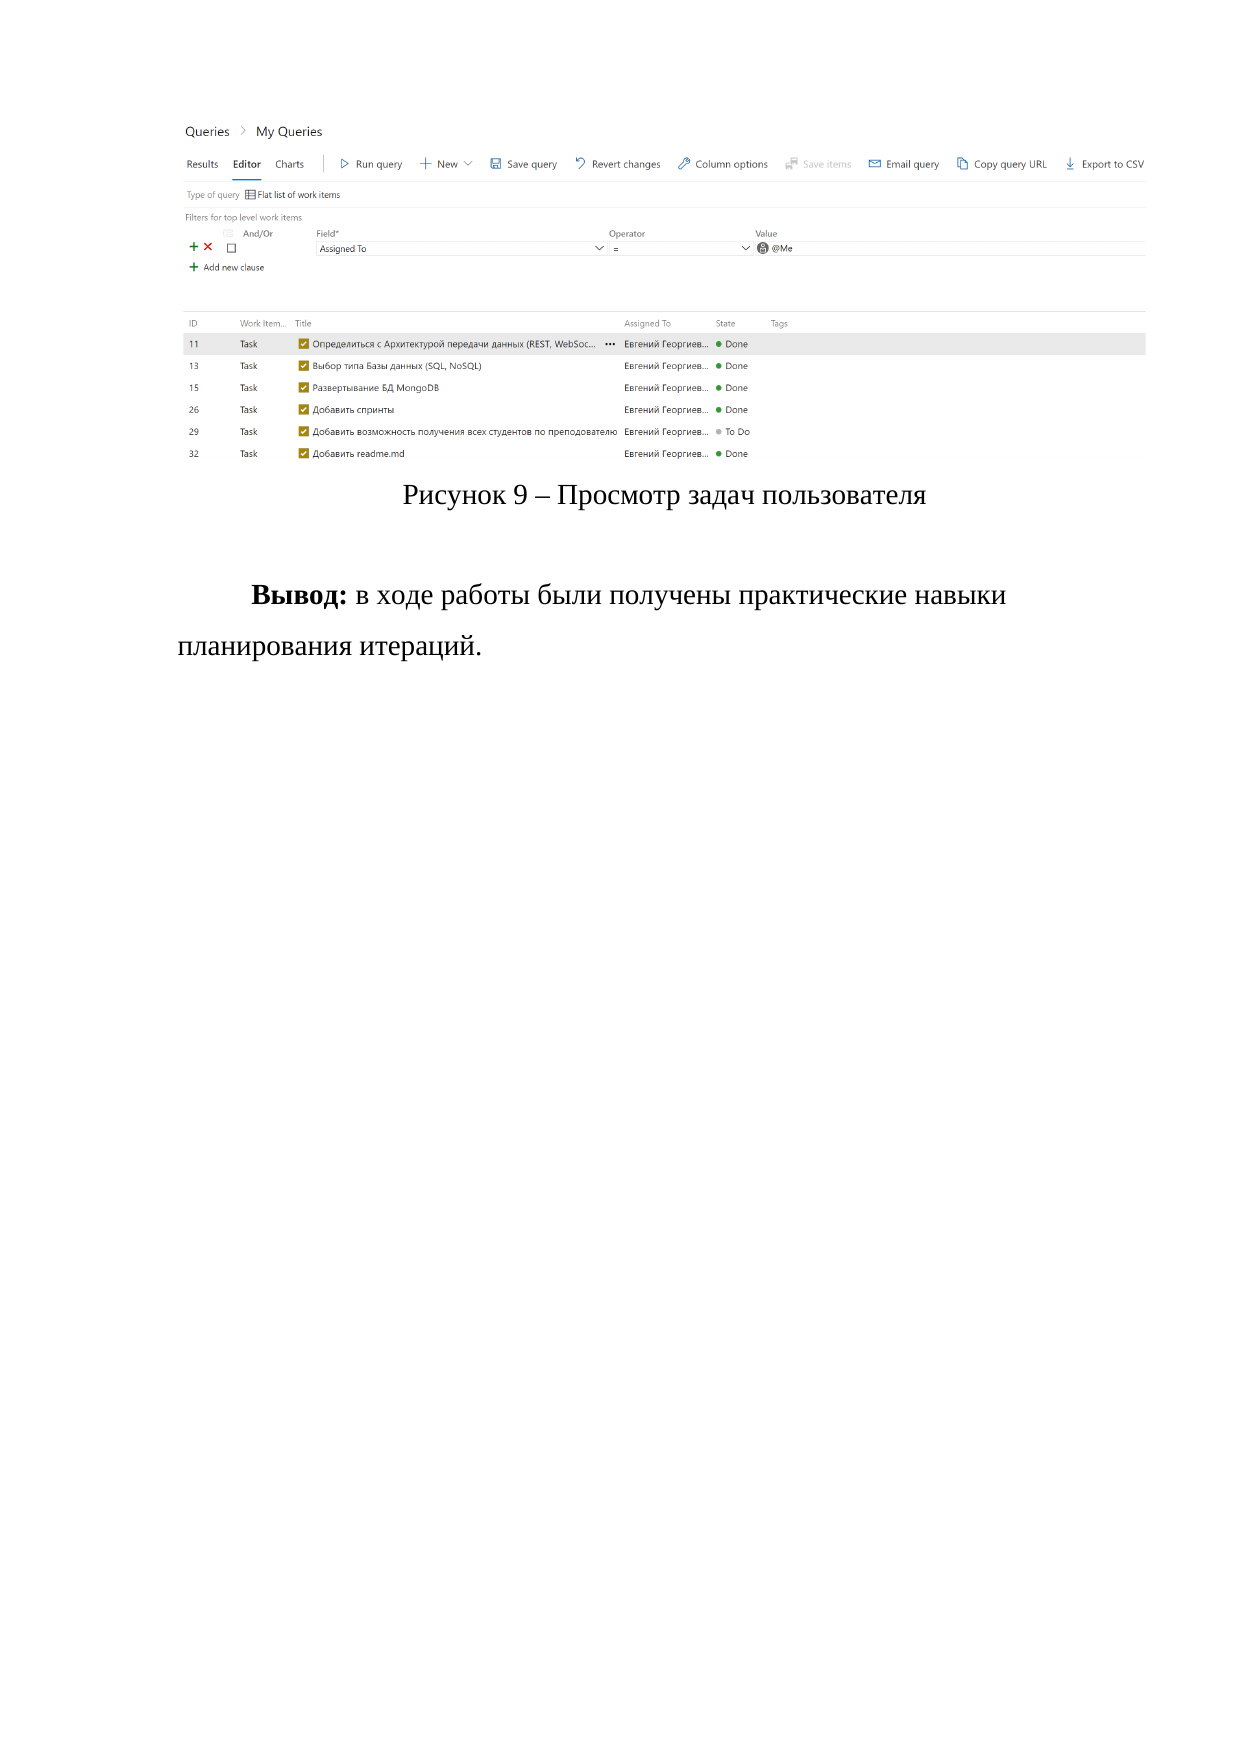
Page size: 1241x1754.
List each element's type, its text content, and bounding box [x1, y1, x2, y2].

text Вывод: в ходе работы были получены практические навыки планирования итераций. [177, 577, 1152, 661]
picture [183, 118, 1146, 461]
text Рисунок 9 – Просмотр задач пользователя [177, 477, 1152, 510]
